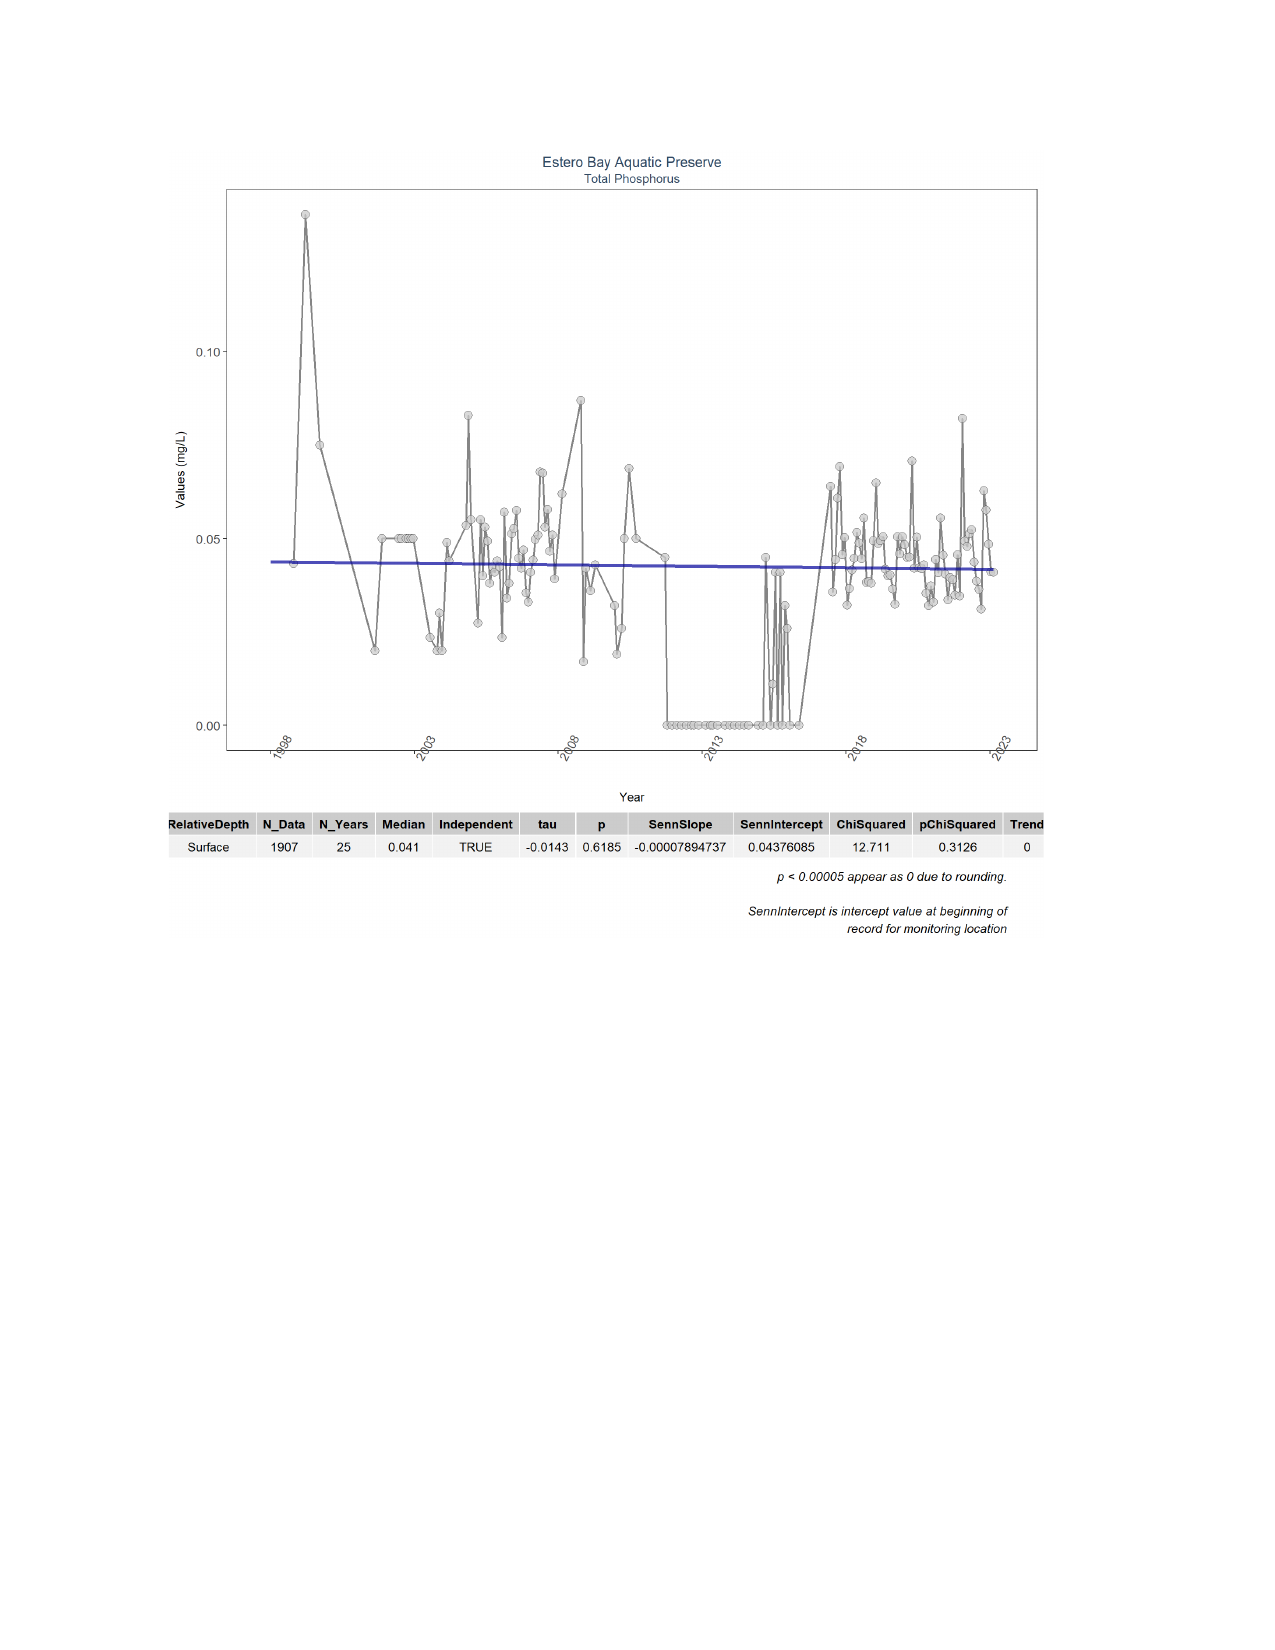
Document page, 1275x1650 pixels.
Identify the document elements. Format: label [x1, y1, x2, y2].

picture [168, 150, 1044, 938]
